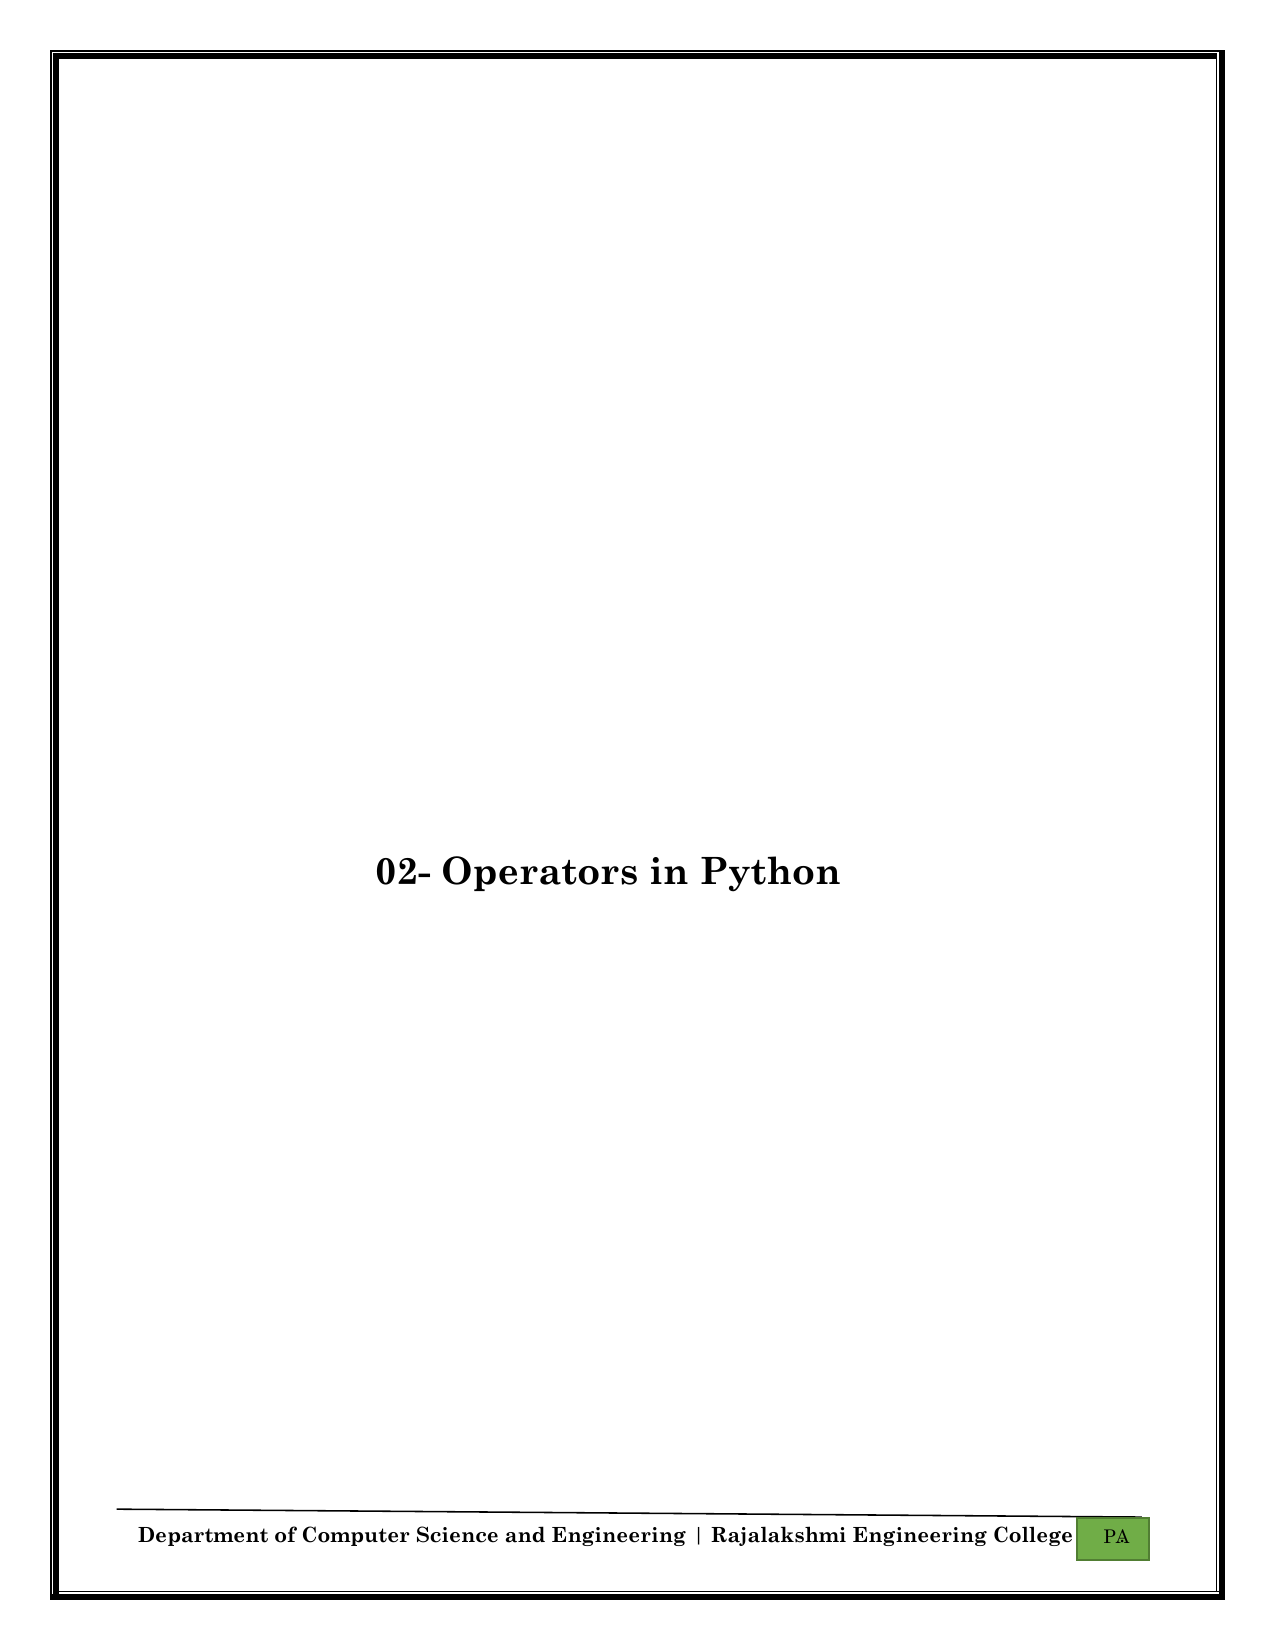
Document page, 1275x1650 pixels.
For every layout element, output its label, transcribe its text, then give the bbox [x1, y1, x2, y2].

subtitle 02- Operators in Python [300, 848, 1125, 893]
